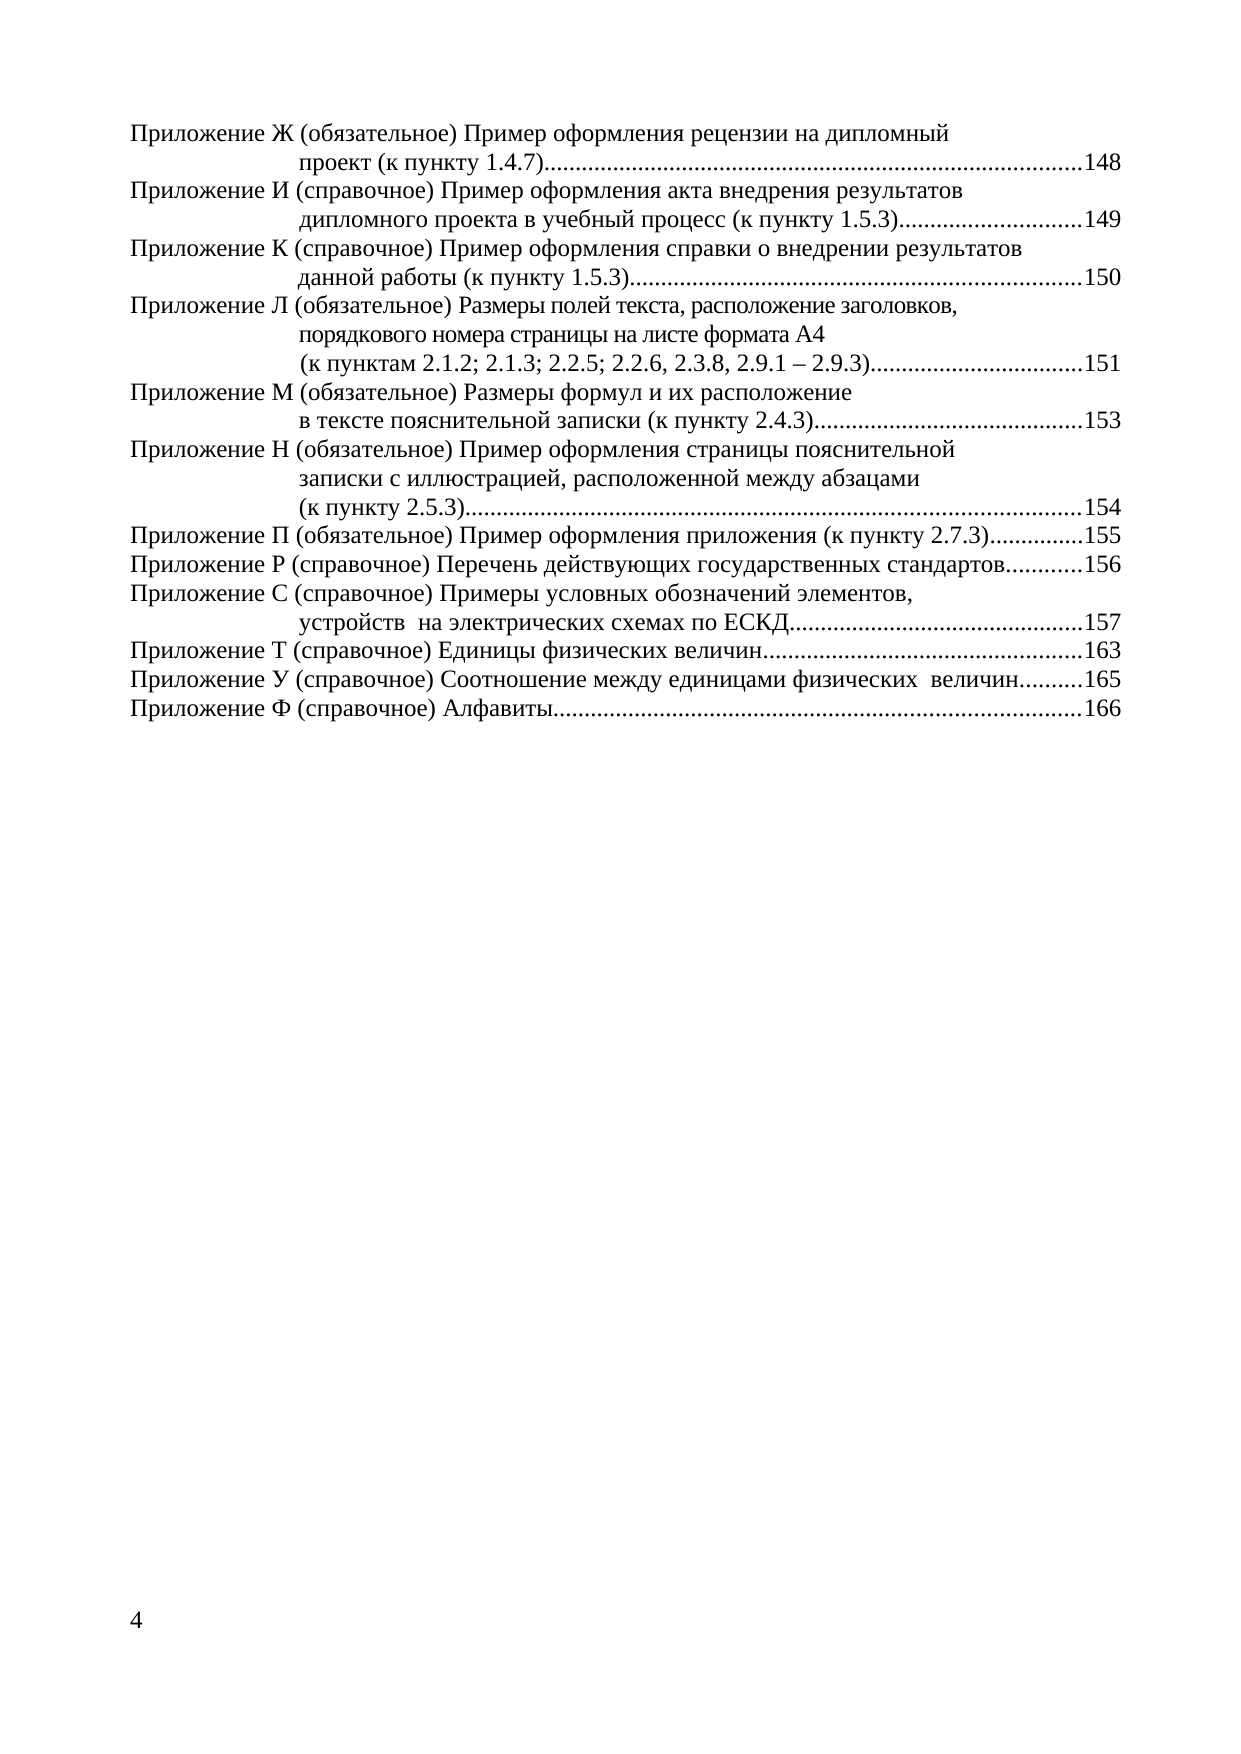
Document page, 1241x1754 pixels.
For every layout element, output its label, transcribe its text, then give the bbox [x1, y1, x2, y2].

text Приложение К (справочное) Пример оформления справки о внедрении результатов данной работы (к пункту 1.5.3) 150 [130, 233, 1134, 291]
text Приложение Р (справочное) Перечень действующих государственных стандартов 156 [130, 549, 1134, 578]
text Приложение T (справочное) Единицы физических величин 163 [130, 636, 1134, 664]
text Приложение С (справочное) Примеры условных обозначений элементов, устройств на электрических схемах по ЕСКД 157 [130, 578, 1134, 636]
text Приложение П (обязательное) Пример оформления приложения (к пункту 2.7.3) 155 [130, 521, 1134, 549]
text Приложение Ж (обязательное) Пример оформления рецензии на дипломный проект (к пункту 1.4.7) 148 [130, 118, 1134, 176]
text Приложение У (справочное) Соотношение между единицами физических величин 165 [130, 664, 1134, 693]
text Приложение Ф (справочное) Алфавиты 166 [130, 693, 1134, 722]
text Приложение Н (обязательное) Пример оформления страницы пояснительной записки с иллюстрацией, расположенной между абзацами (к пункту 2.5.3) 154 [130, 434, 1134, 521]
text Приложение М (обязательное) Размеры формул и их расположение в тексте пояснительной записки (к пункту 2.4.3) 153 [130, 377, 1134, 434]
text Приложение Л (обязательное) Размеры полей текста, расположение заголовков, порядкового номера страницы на листе формата А4 (к пунктам 2.1.2; 2.1.3; 2.2.5; 2.2.6, 2.3.8, 2.9.1 – 2.9.3) 151 [130, 291, 1134, 377]
text Приложение И (справочное) Пример оформления акта внедрения результатов дипломного проекта в учебный процесс (к пункту 1.5.3) 149 [130, 176, 1134, 233]
